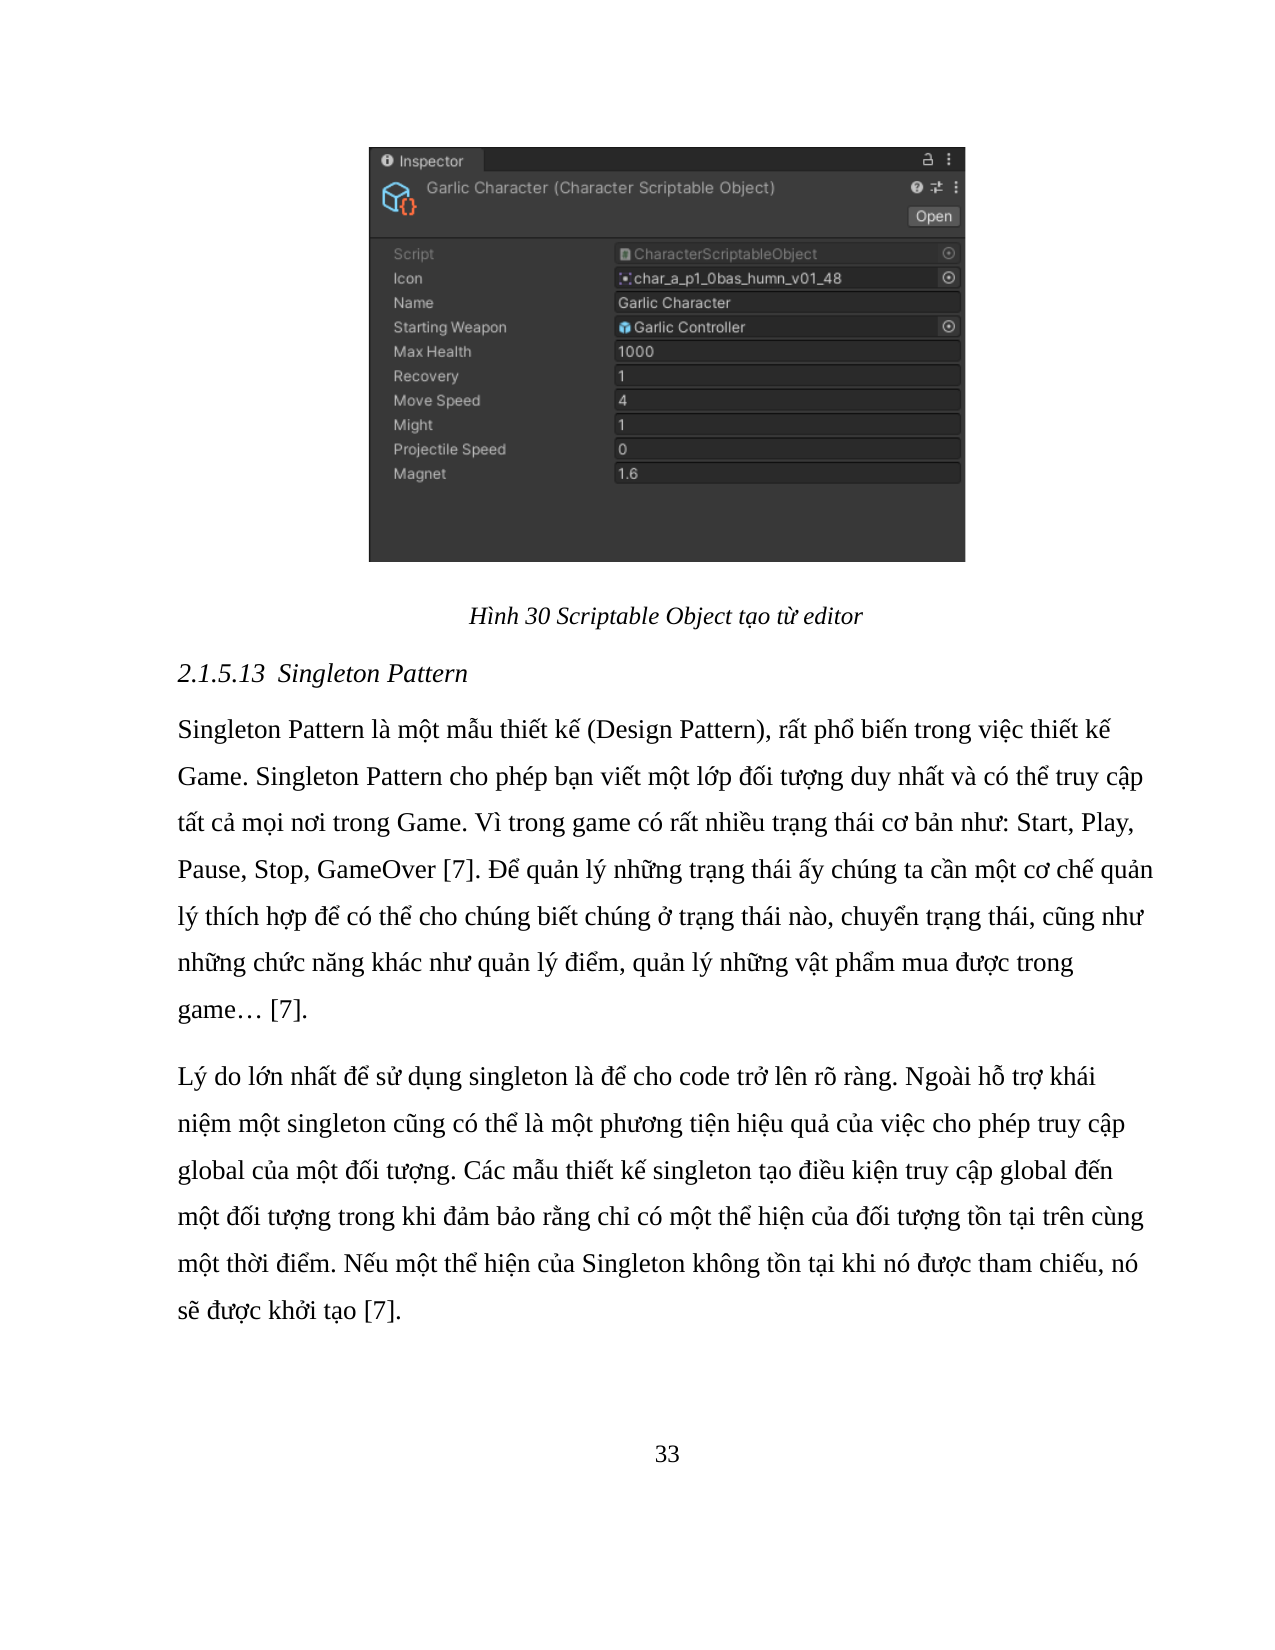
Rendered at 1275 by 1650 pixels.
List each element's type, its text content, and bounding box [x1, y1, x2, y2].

picture [368, 147, 966, 562]
subtitle Singleton Pattern [177, 657, 1157, 688]
text Singleton Pattern là một mẫu thiết kế (Design Pattern), rất phổ biến trong việc thiết kế Game. Singleton Pattern cho phép bạn viết một lớp đối tượng duy nhất và có thể truy cập tất cả mọi nơi trong Game. Vì trong game có rất nhiều trạng thái cơ bản như: Start, Play, Pause, Stop, GameOver . Để quản lý những trạng thái ấy chúng ta cần một cơ chế quản lý thích hợp để có thể cho chúng biết chúng ở trạng thái nào, chuyển trạng thái, cũng như những chức năng khác như quản lý điểm, quản lý những vật phẩm mua được trong game… . [177, 713, 1157, 1024]
text Lý do lớn nhất để sử dụng singleton là để cho code trở lên rõ ràng. Ngoài hỗ trợ khái niệm một singleton cũng có thể là một phương tiện hiệu quả của việc cho phép truy cập global của một đối tượng. Các mẫu thiết kế singleton tạo điều kiện truy cập global đến một đối tượng trong khi đảm bảo rằng chỉ có một thể hiện của đối tượng tồn tại trên cùng một thời điểm. Nếu một thể hiện của Singleton không tồn tại khi nó được tham chiếu, nó sẽ được khởi tạo . [177, 1061, 1157, 1325]
